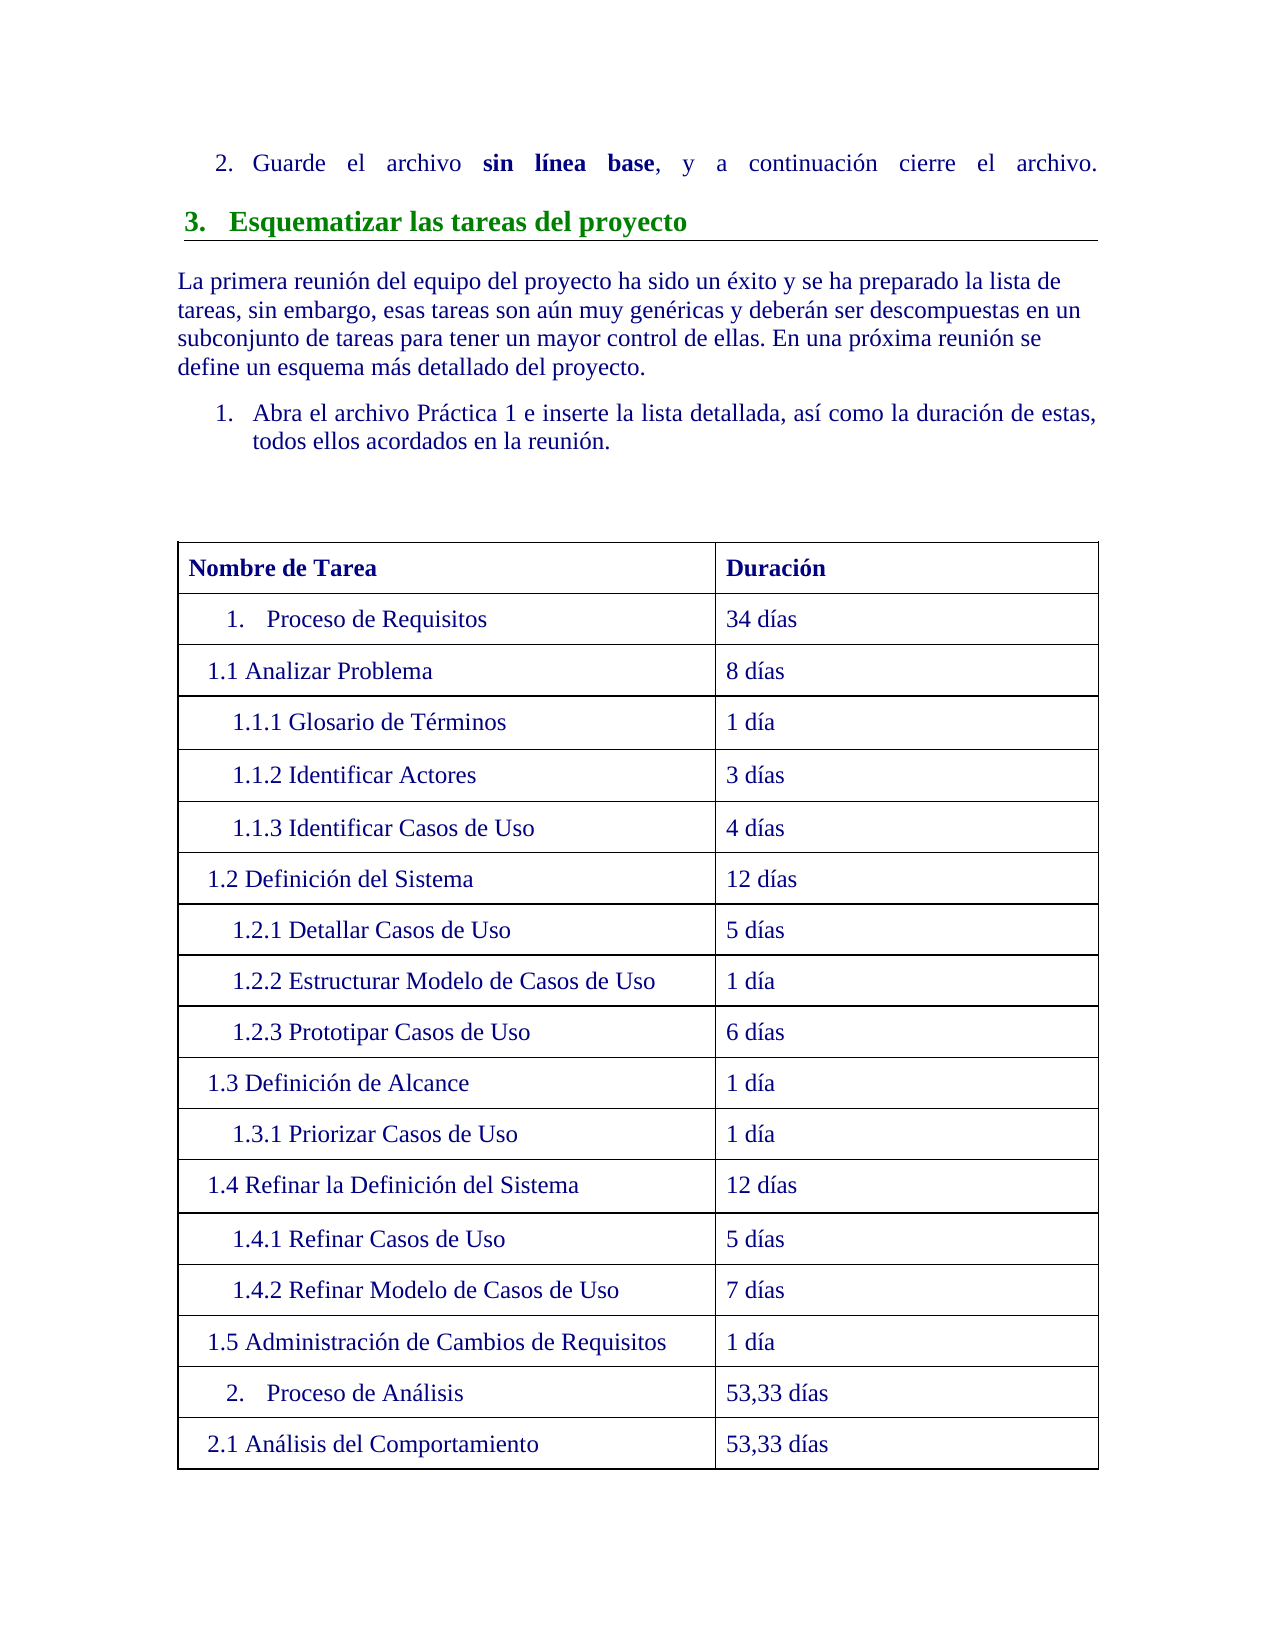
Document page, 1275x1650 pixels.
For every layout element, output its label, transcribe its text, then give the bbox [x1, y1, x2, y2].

table_cell 34 días [716, 594, 1098, 644]
table_cell 1.5 Administración de Cambios de Requisitos [179, 1316, 715, 1366]
table_cell 1. Proceso de Requisitos [179, 594, 715, 644]
table_cell 2. Proceso de Análisis [179, 1367, 715, 1417]
text La primera reunión del equipo del proyecto ha sido un éxito y se ha preparado la lista de tareas, sin embargo, esas tareas son aún muy genéricas y deberán ser descompuestas en un subconjunto de tareas para tener un mayor control de ellas. En una próxima reunión se define un esquema más detallado del proyecto. [177, 266, 1098, 381]
table_cell 1.2 Definición del Sistema [179, 853, 715, 903]
table_cell 1 día [716, 1109, 1098, 1159]
table_cell 7 días [716, 1265, 1098, 1314]
table_cell 5 días [716, 905, 1098, 954]
table_cell 2.1 Análisis del Comportamiento [179, 1418, 715, 1468]
table_cell 1 día [716, 697, 1098, 748]
table_cell 1.1 Analizar Problema [179, 645, 715, 695]
table_cell 1.2.3 Prototipar Casos de Uso [179, 1007, 715, 1056]
table_cell 53,33 días [716, 1367, 1098, 1417]
table_cell 53,33 días [716, 1418, 1098, 1468]
table_cell 1 día [716, 1316, 1098, 1366]
table_header Nombre de Tarea [179, 543, 715, 593]
table_cell 1.1.1 Glosario de Términos [179, 697, 715, 748]
table_cell 1.1.2 Identificar Actores [179, 750, 715, 801]
table_cell 1.4.2 Refinar Modelo de Casos de Uso [179, 1265, 715, 1314]
table_cell 4 días [716, 802, 1098, 852]
table_cell 1.4 Refinar la Definición del Sistema [179, 1160, 715, 1212]
table_cell 12 días [716, 853, 1098, 903]
table_cell 12 días [716, 1160, 1098, 1212]
table_cell 8 días [716, 645, 1098, 695]
table_cell 1.2.2 Estructurar Modelo de Casos de Uso [179, 956, 715, 1005]
table_cell 6 días [716, 1007, 1098, 1056]
table_cell 1.3.1 Priorizar Casos de Uso [179, 1109, 715, 1159]
list Esquematizar las tareas del proyecto [184, 204, 1098, 240]
table_header Duración [716, 543, 1098, 593]
list Abra el archivo Práctica 1 e inserte la lista detallada, así como la duración de estas, todos ellos acordados en la reunión. [215, 398, 1098, 455]
table_cell 1 día [716, 956, 1098, 1005]
table_cell 1.4.1 Refinar Casos de Uso [179, 1214, 715, 1263]
table_cell 1.1.3 Identificar Casos de Uso [179, 802, 715, 852]
list Guarde el archivo sin línea base, y a continuación cierre el archivo. [215, 148, 1098, 204]
table_cell 1 día [716, 1058, 1098, 1107]
table_cell 3 días [716, 750, 1098, 801]
table_cell 1.3 Definición de Alcance [179, 1058, 715, 1107]
table_cell 5 días [716, 1214, 1098, 1263]
table_cell 1.2.1 Detallar Casos de Uso [179, 905, 715, 954]
